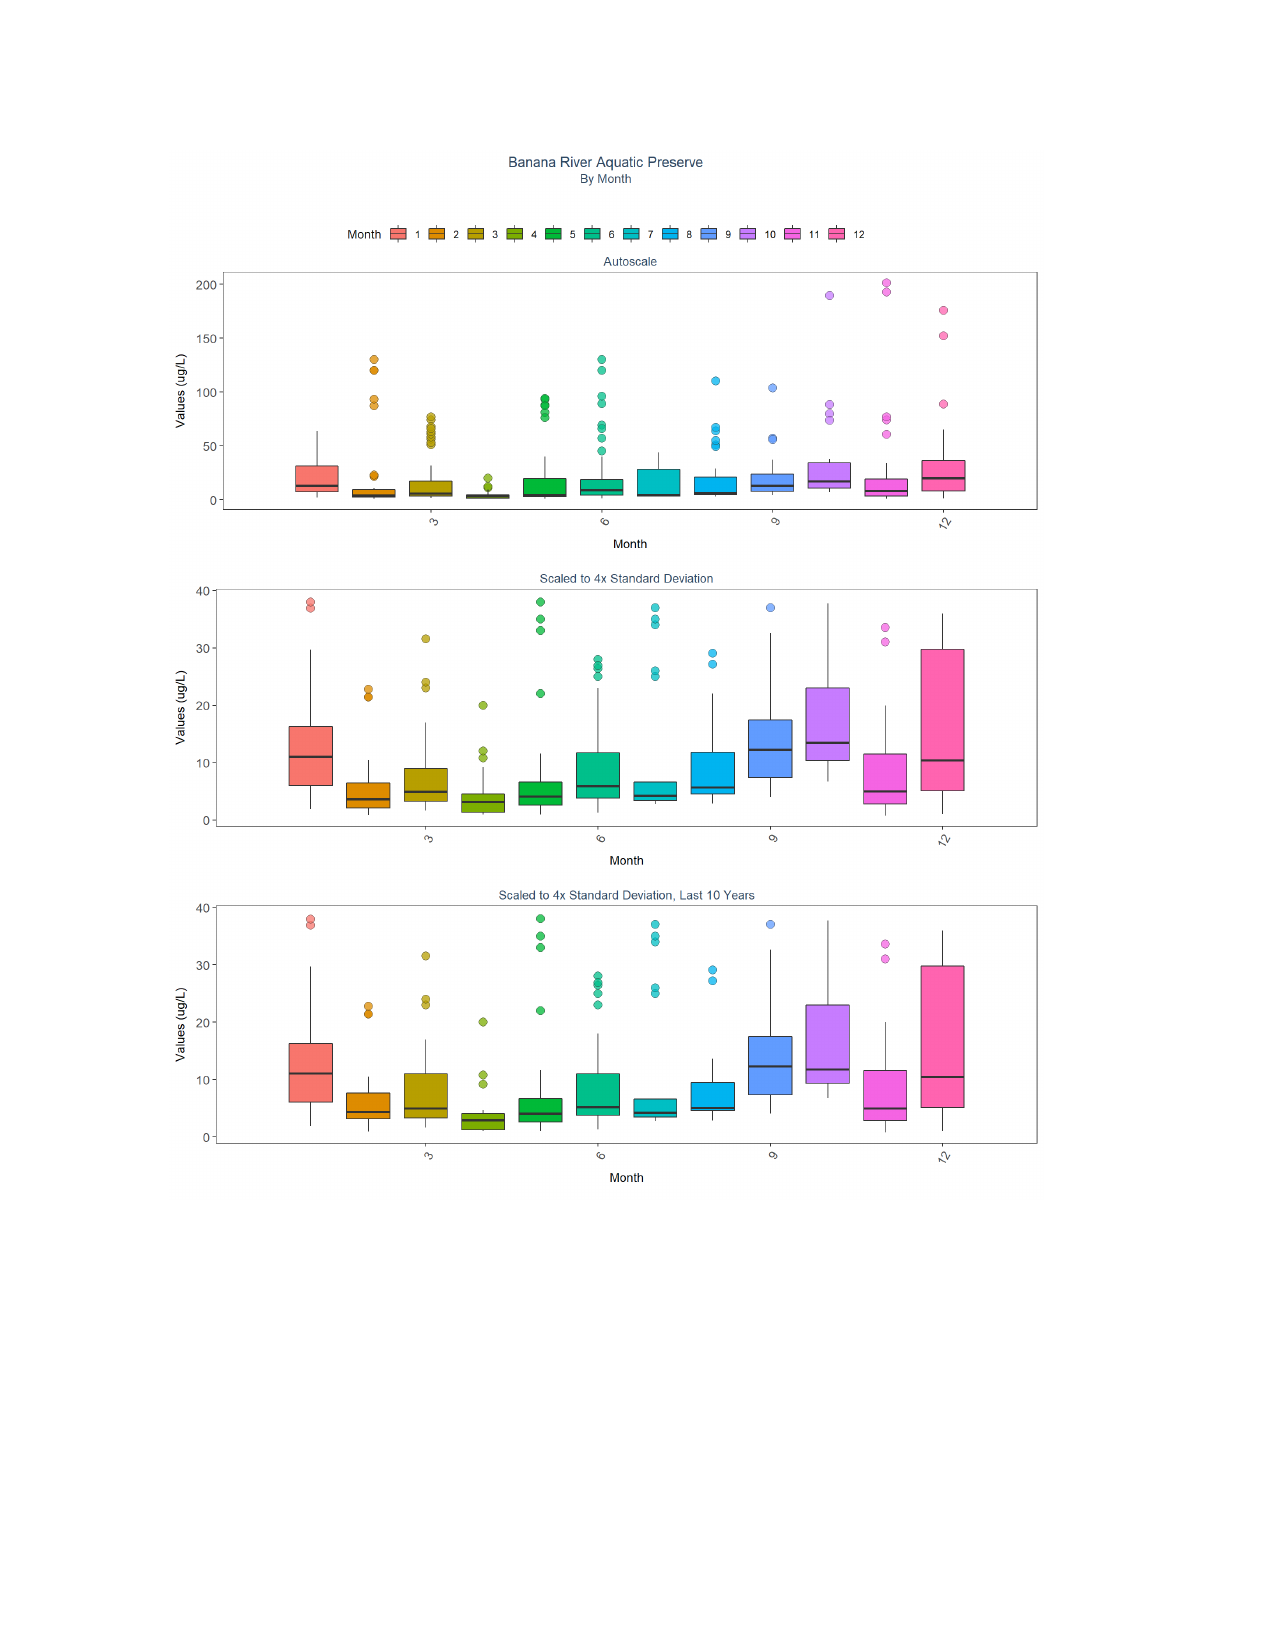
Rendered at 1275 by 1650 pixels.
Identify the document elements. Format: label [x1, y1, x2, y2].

picture [168, 150, 1044, 1200]
